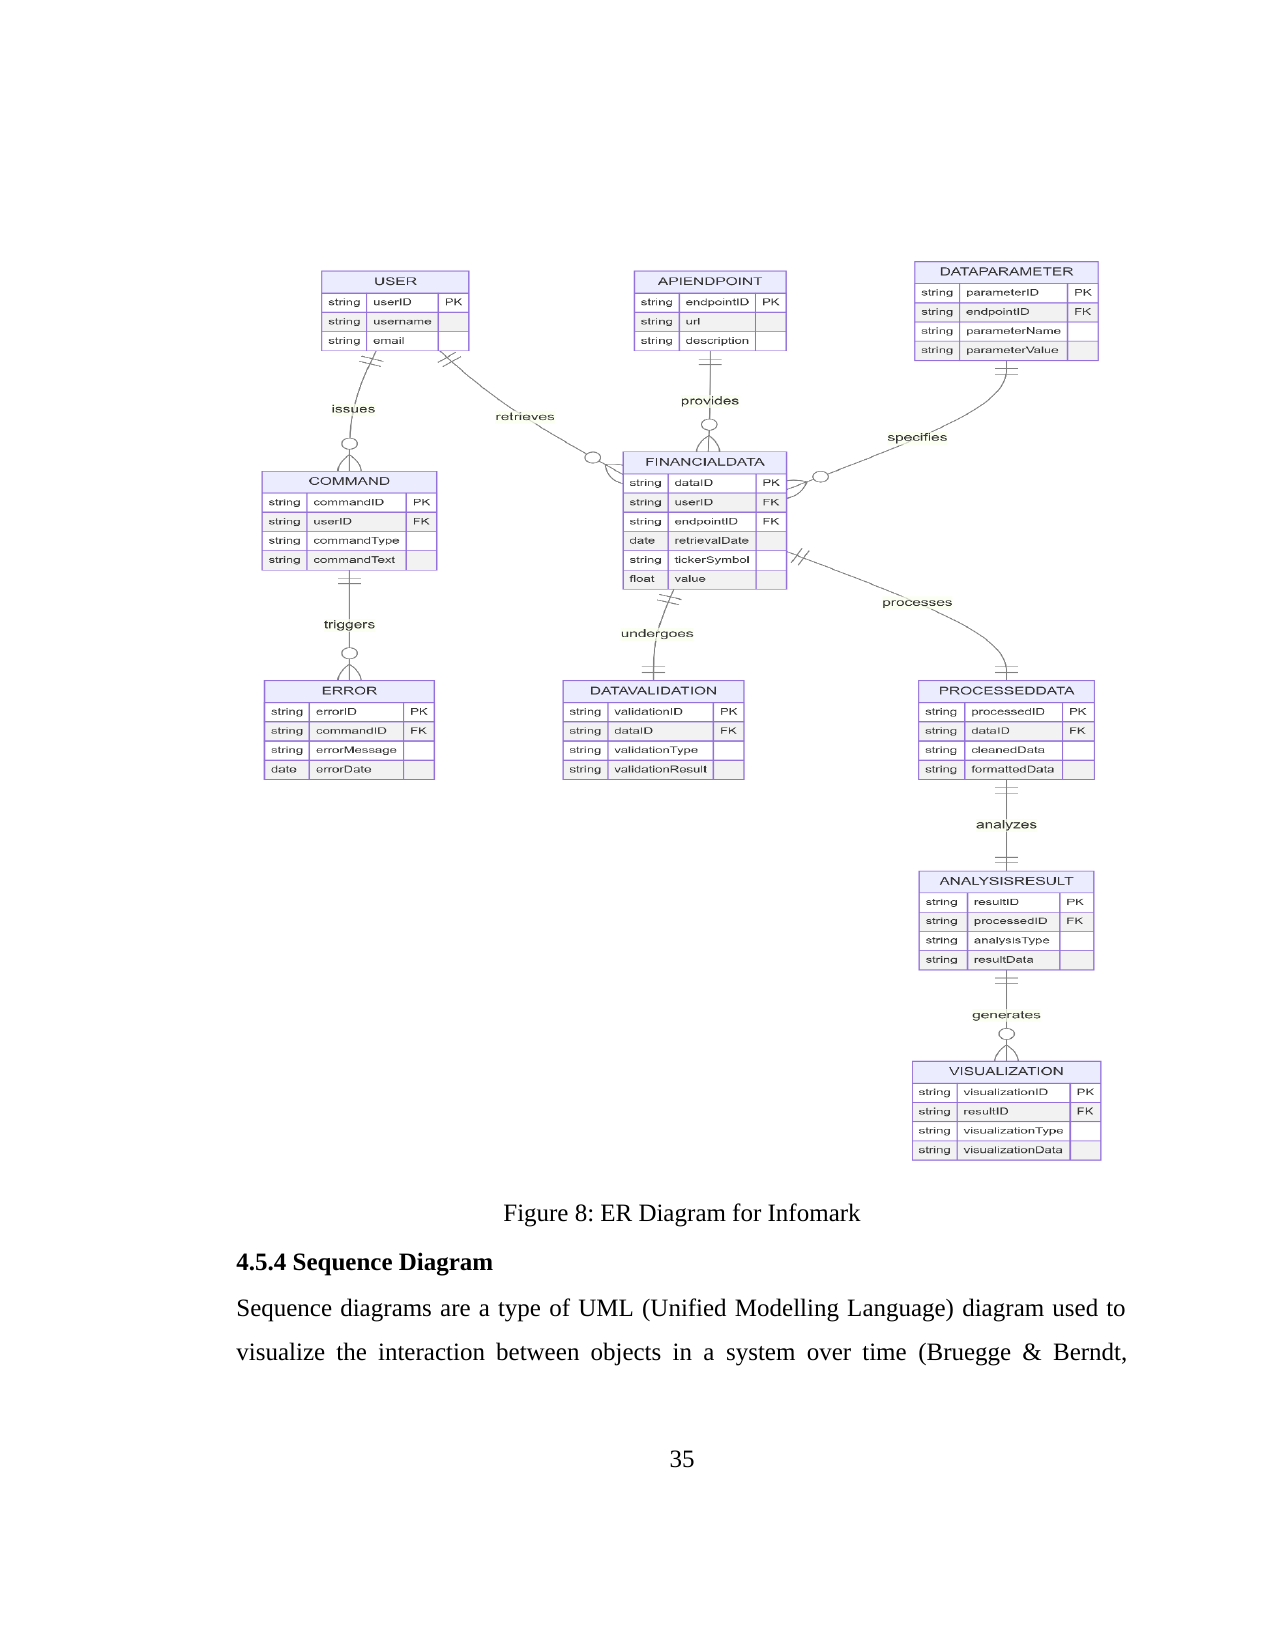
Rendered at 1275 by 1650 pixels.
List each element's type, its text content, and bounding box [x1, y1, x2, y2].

text Figure 8: ER Diagram for Infomark [236, 1198, 1127, 1226]
text 4.5.4 Sequence Diagram [236, 1247, 1127, 1276]
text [236, 1293, 1127, 1365]
picture [236, 243, 1129, 1181]
